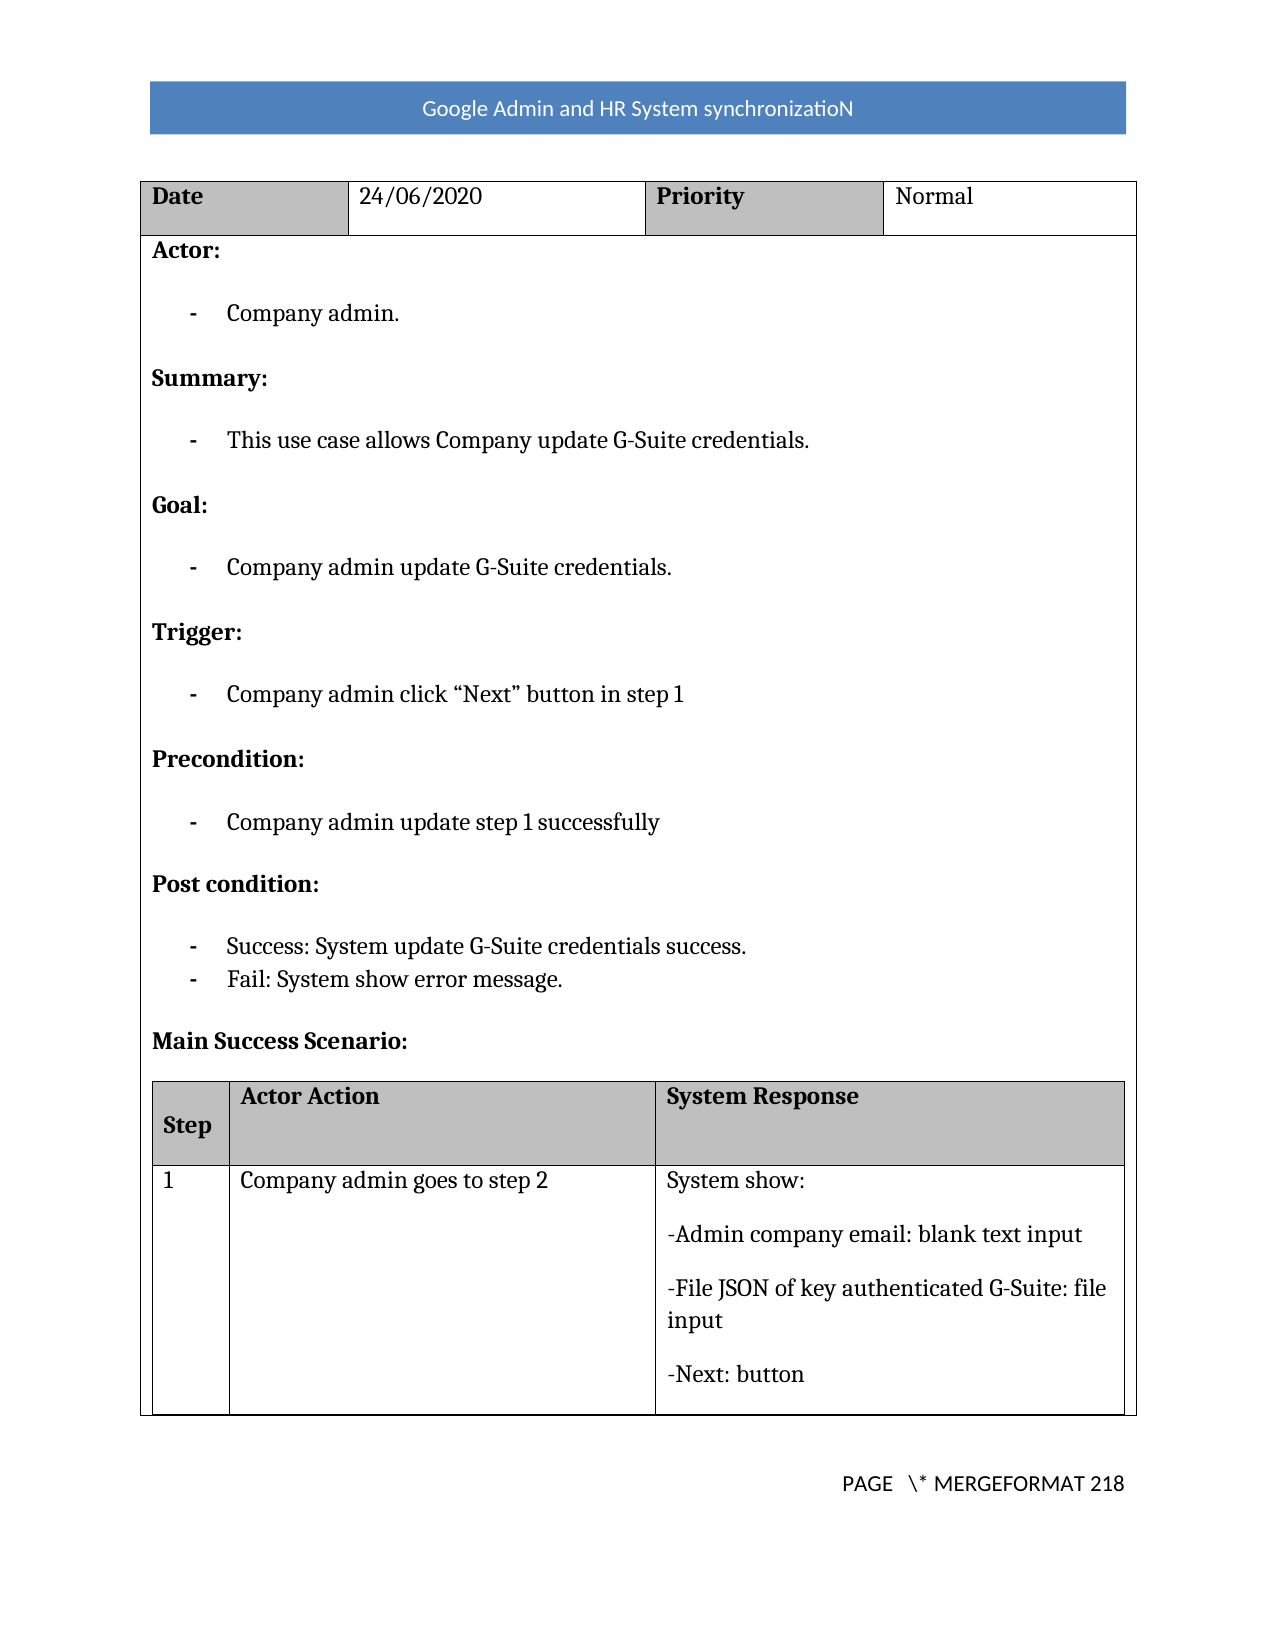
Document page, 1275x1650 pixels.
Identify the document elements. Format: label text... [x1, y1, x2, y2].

table_cell Date [141, 182, 348, 235]
table_cell 24/06/2020 [349, 182, 645, 235]
table_cell Priority [646, 182, 883, 235]
table_cell Normal [884, 182, 1136, 235]
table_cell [141, 236, 1136, 1415]
